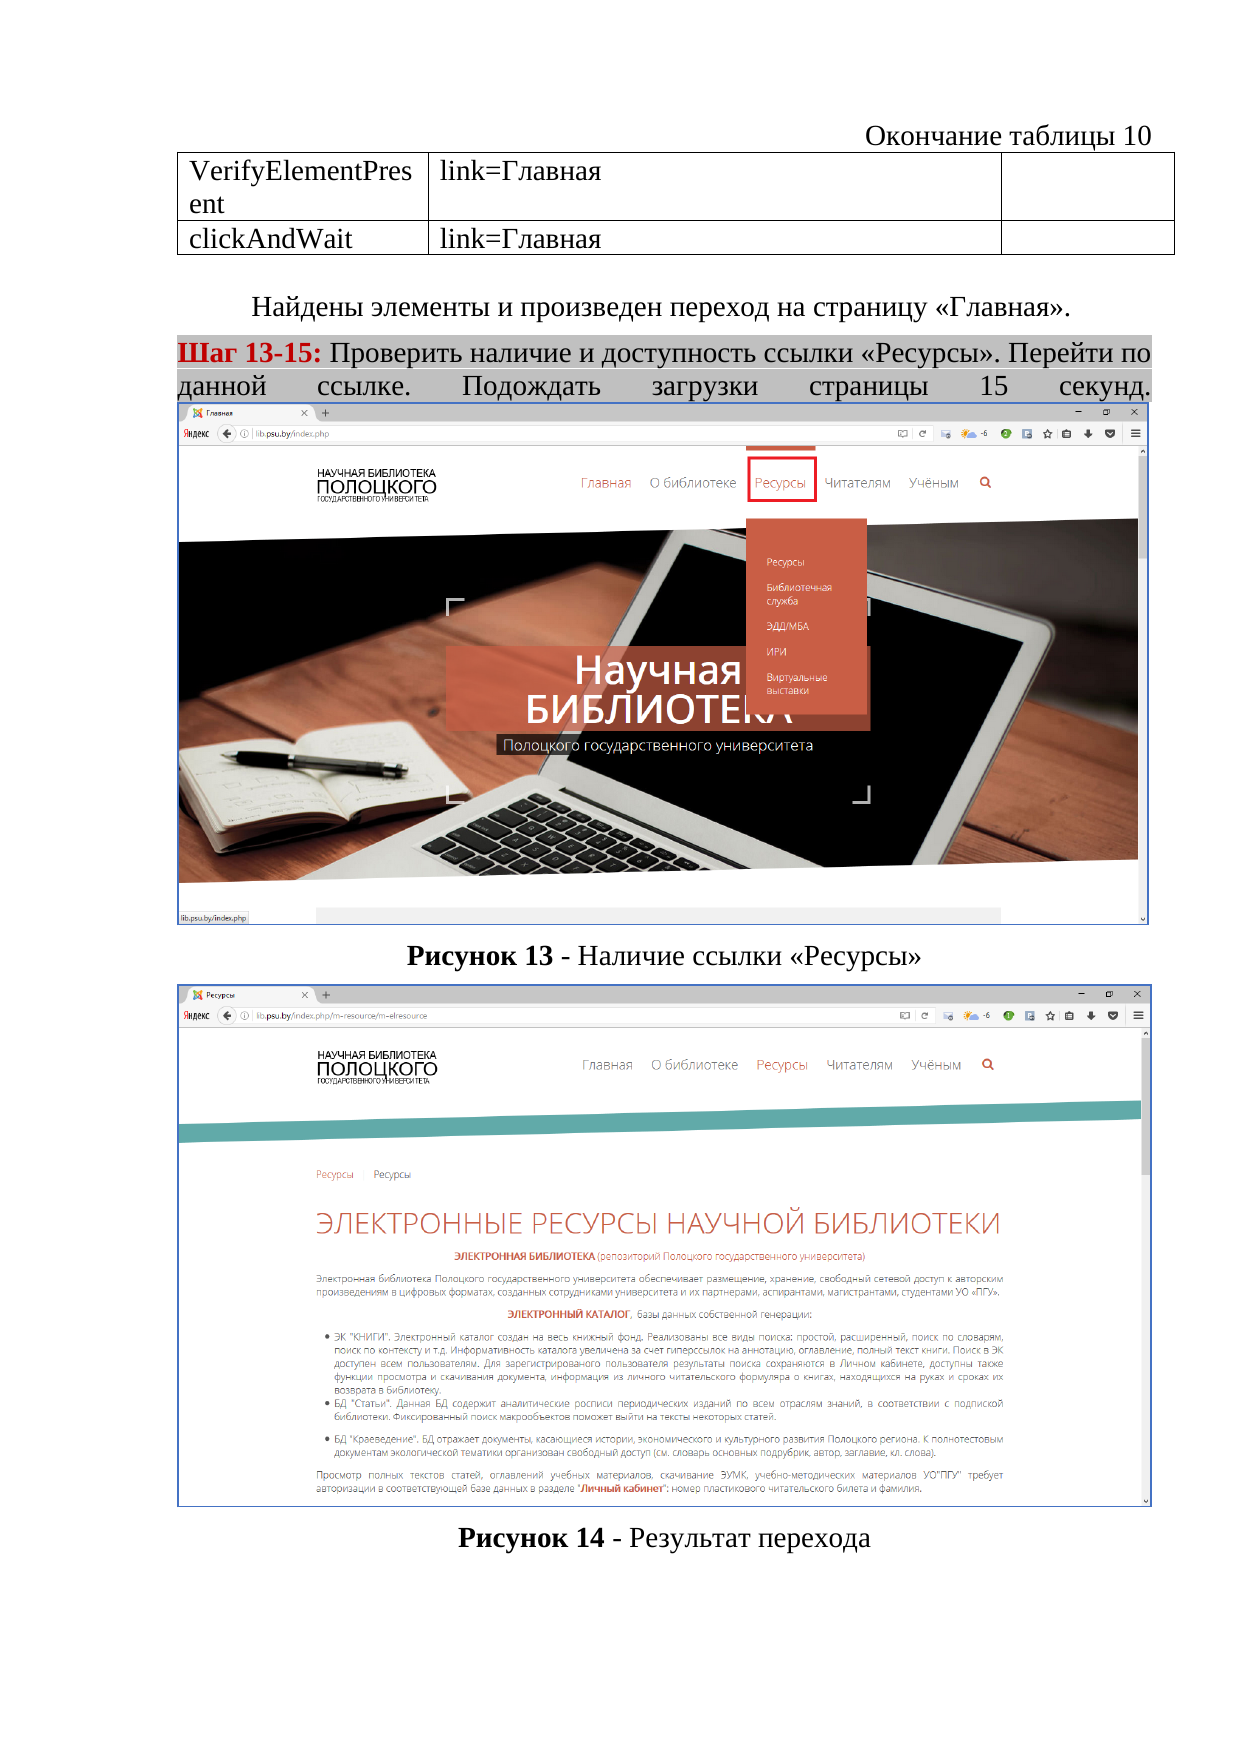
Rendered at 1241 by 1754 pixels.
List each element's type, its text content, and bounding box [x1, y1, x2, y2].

picture [179, 986, 1150, 1506]
text Окончание таблицы 10 [177, 118, 1152, 152]
text Рисунок 13 - Наличие ссылки «Ресурсы» [177, 938, 1152, 971]
table_cell link=Главная [429, 221, 1001, 254]
table_header VerifyElementPresent [178, 153, 428, 220]
picture [179, 404, 1147, 924]
table_header [1002, 153, 1174, 220]
text Рисунок 14 - Результат перехода [177, 1520, 1152, 1553]
table_cell [1002, 221, 1174, 254]
text Найдены элементы и произведен переход на страницу «Главная». [177, 289, 1152, 322]
table_header link=Главная [429, 153, 1001, 220]
table_cell clickAndWait [178, 221, 428, 254]
